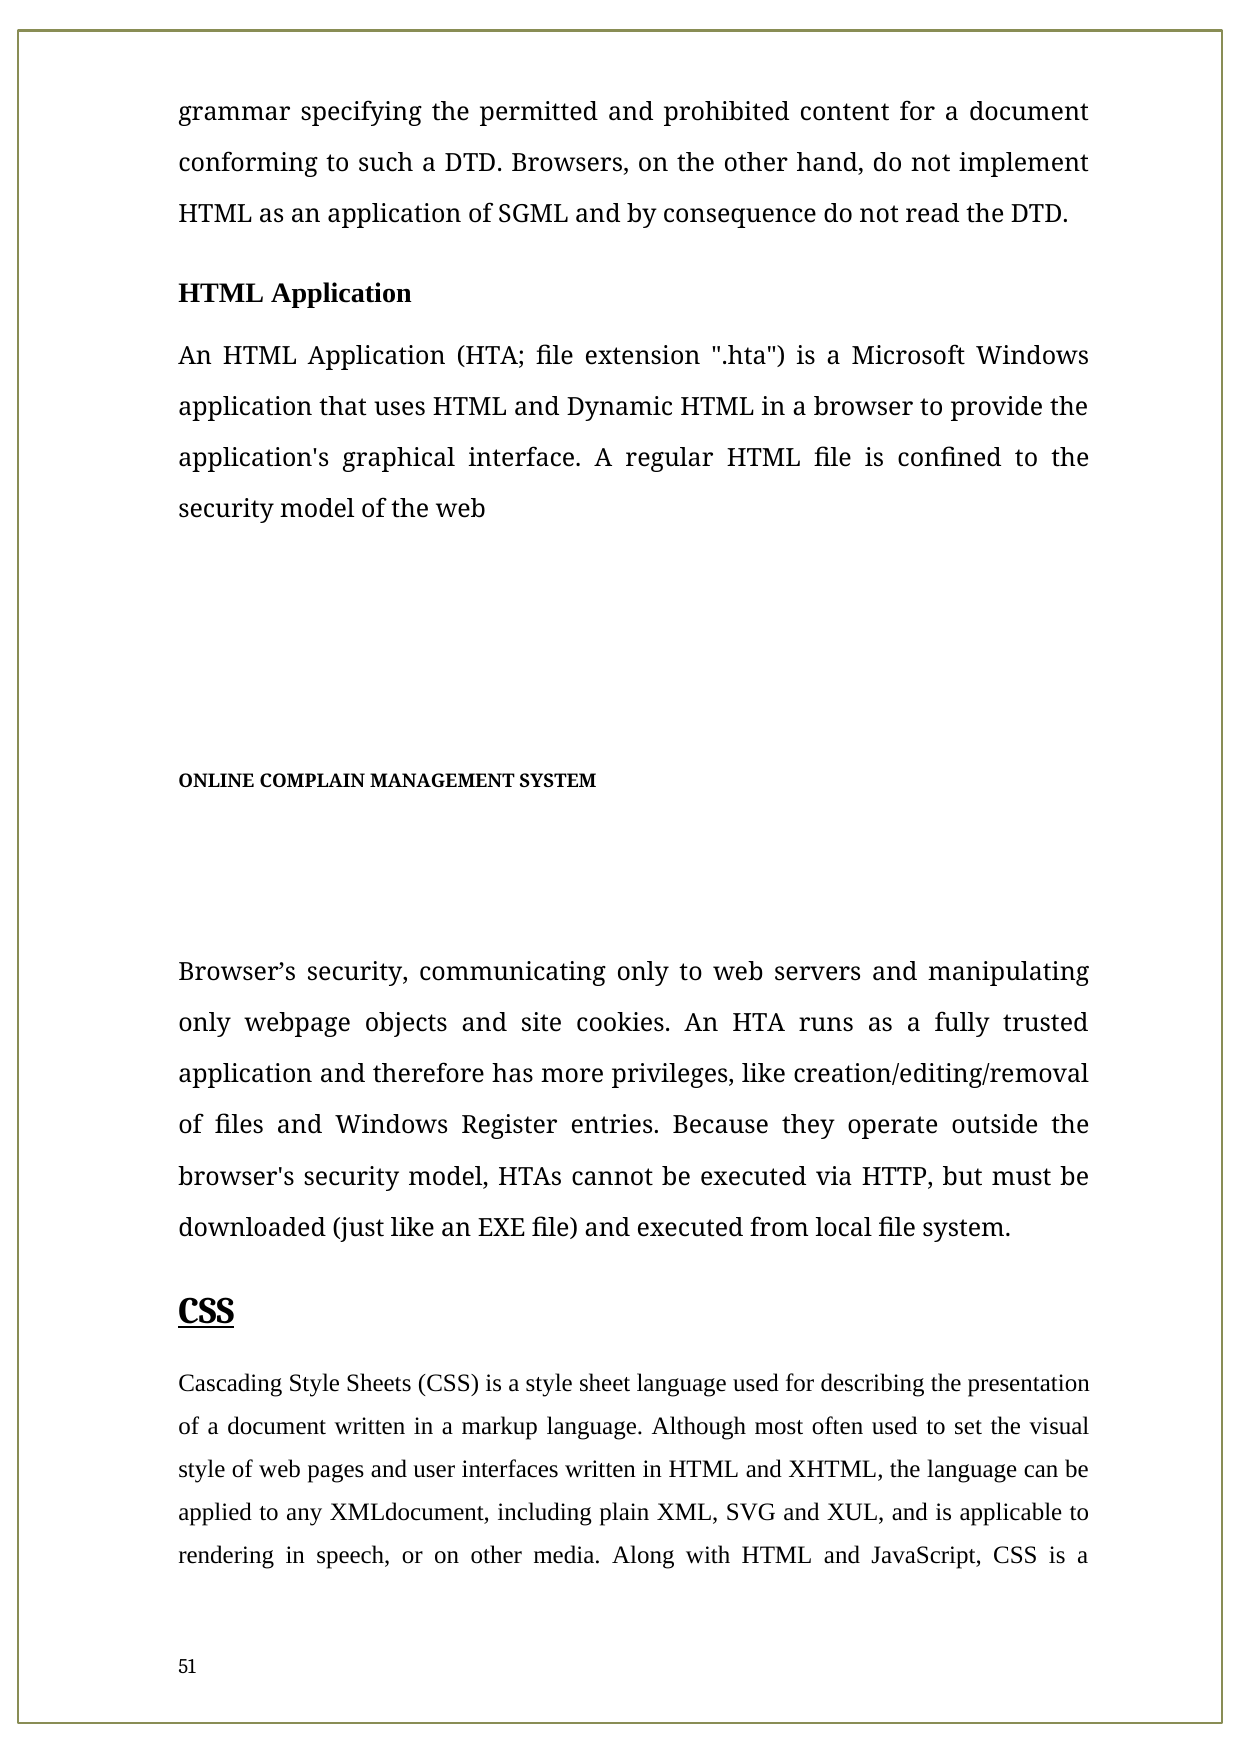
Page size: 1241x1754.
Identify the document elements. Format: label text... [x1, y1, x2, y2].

subtitle HTML Application [178, 276, 1090, 308]
text CSS [178, 1289, 1090, 1332]
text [178, 1368, 1090, 1569]
text Browser’s security, communicating only to web servers and manipulating only webpage objects and site cookies. An HTA runs as a fully trusted application and therefore has more privileges, like creation/editing/removal of files and Windows Register entries. Because they operate outside the browser's security model, HTAs cannot be executed via HTTP, but must be downloaded (just like an EXE file) and executed from local file system. [178, 954, 1090, 1243]
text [178, 94, 1090, 230]
text ONLINE COMPLAIN MANAGEMENT SYSTEM [178, 767, 1090, 792]
text An HTML Application (HTA; file extension ".hta") is a Microsoft Windows application that uses HTML and Dynamic HTML in a browser to provide the application's graphical interface. A regular HTML file is confined to the security model of the web [178, 338, 1090, 525]
